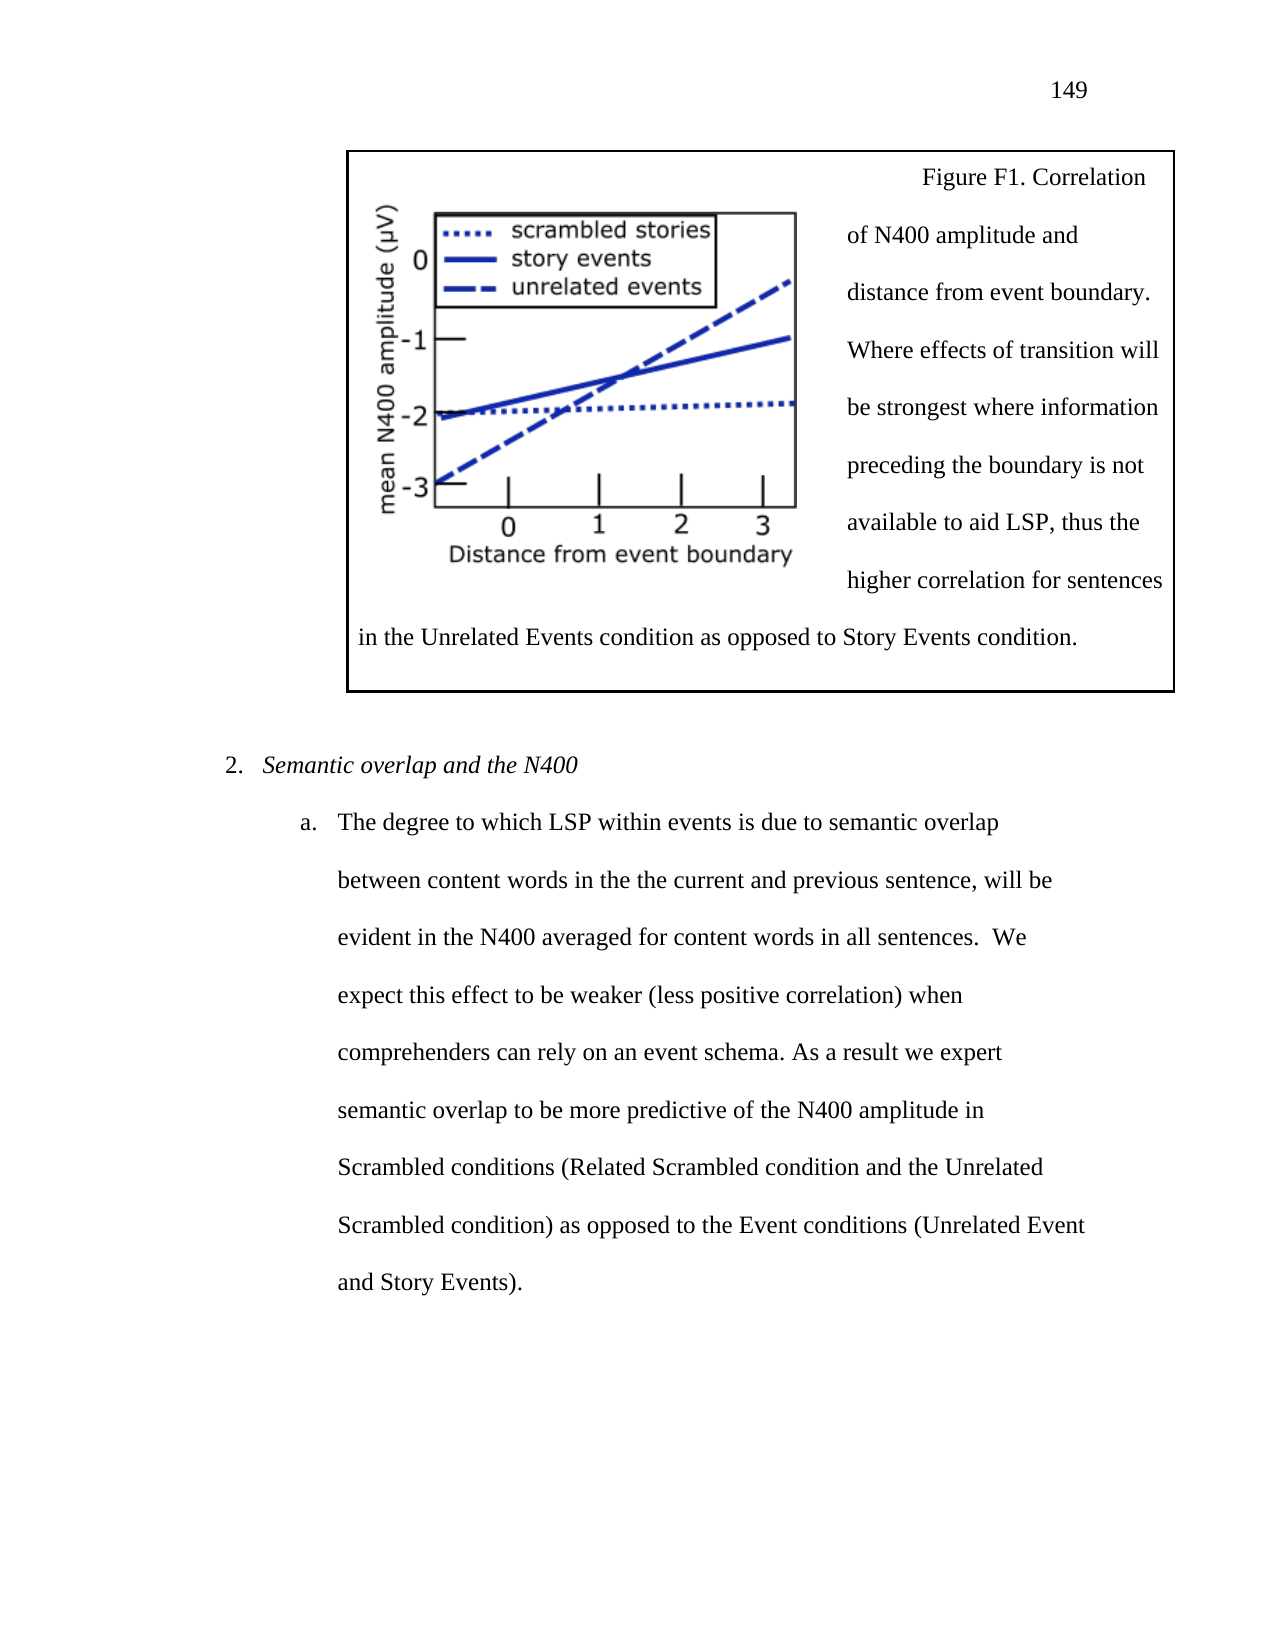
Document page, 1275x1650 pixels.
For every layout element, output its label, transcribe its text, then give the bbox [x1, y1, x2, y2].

picture [365, 180, 797, 572]
list Semantic overlap and the N400 [225, 750, 1087, 779]
table_header Figure F1. Correlation of N400 amplitude and distance from event boundary. Where effects of transition will be strongest where information preceding the boundary is not available to aid LSP, thus the higher correlation for sentences in the Unrelated Events condition as opposed to Story Events condition. [349, 152, 1173, 690]
list The degree to which LSP within events is due to semantic overlap between content words in the the current and previous sentence, will be evident in the N400 averaged for content words in all sentences. We expect this effect to be weaker (less positive correlation) when comprehenders can rely on an event schema. As a result we expert semantic overlap to be more predictive of the N400 amplitude in Scrambled conditions (Related Scrambled condition and the Unrelated Scrambled condition) as opposed to the Event conditions (Unrelated Event and Story Events). [300, 807, 1087, 1296]
